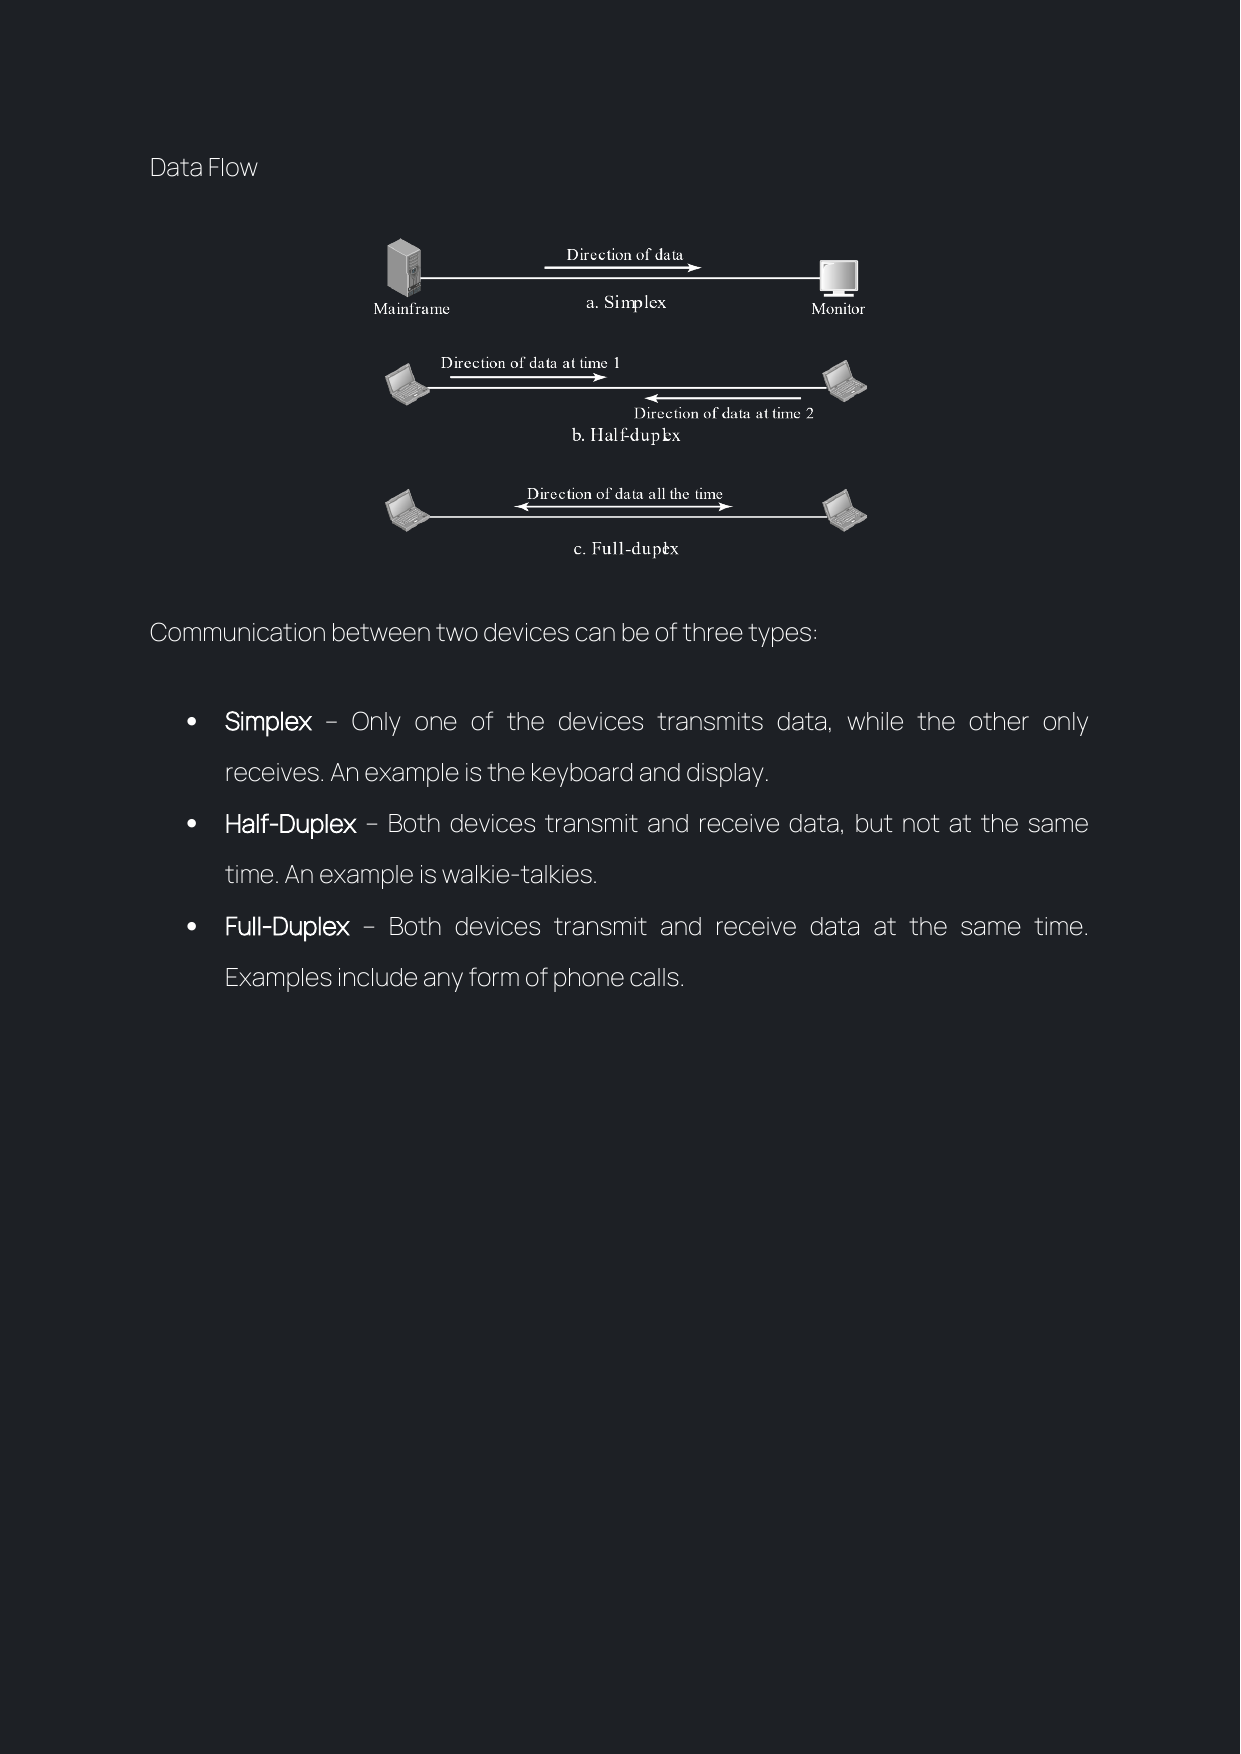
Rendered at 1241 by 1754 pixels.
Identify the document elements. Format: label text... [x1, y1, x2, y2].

subtitle Data Flow [150, 150, 1090, 184]
list Simplex – Only one of the devices transmits data, while the other only receives. An example is the keyboard and display. [187, 703, 1090, 789]
list Half-Duplex – Both devices transmit and receive data, but not at the same time. An example is walkie-talkies. [187, 806, 1090, 891]
picture [372, 238, 868, 560]
list Full-Duplex – Both devices transmit and receive data at the same time. Examples include any form of phone calls. [187, 908, 1090, 994]
text Communication between two devices can be of three types: [150, 614, 1090, 649]
